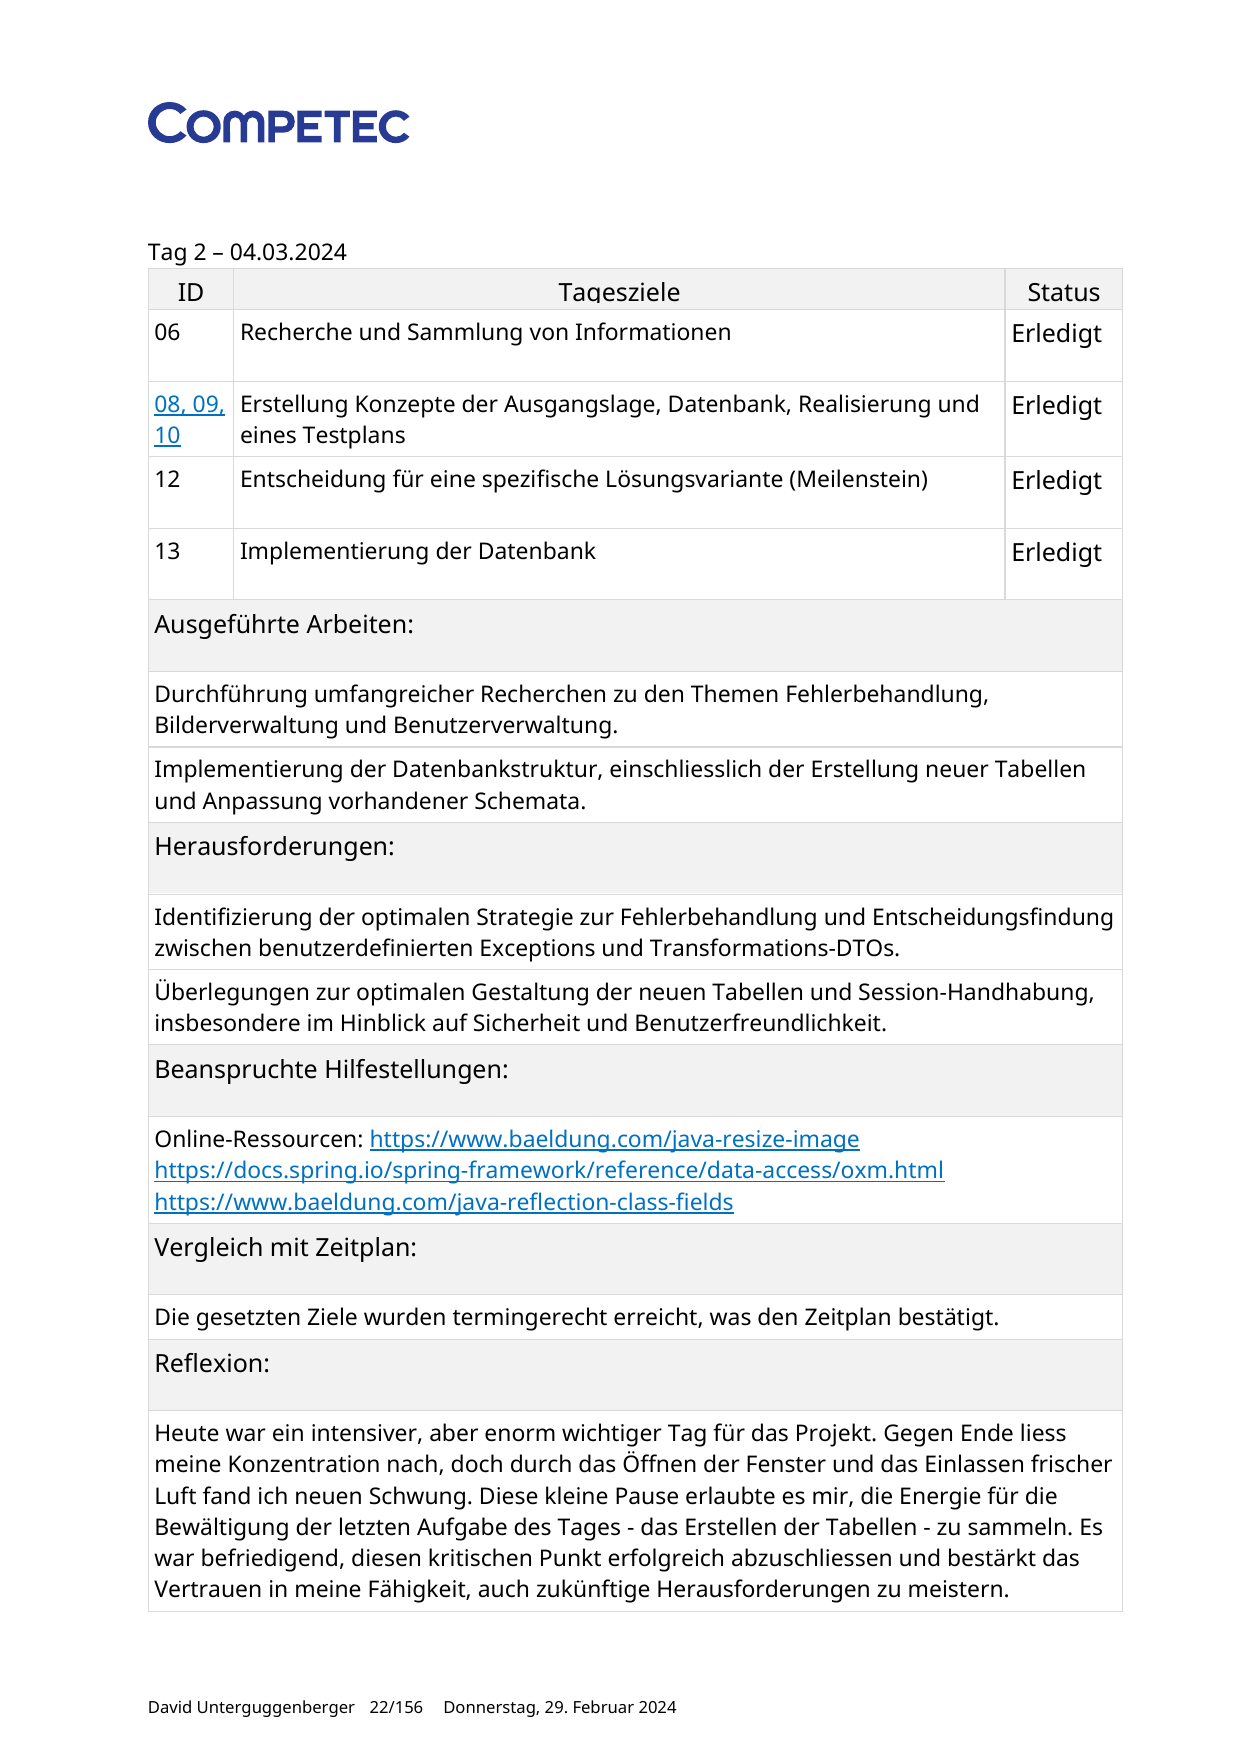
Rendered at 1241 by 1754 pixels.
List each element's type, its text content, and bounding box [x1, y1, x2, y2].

table_cell 08, 09, 10 [149, 382, 233, 456]
table_cell 12 [149, 457, 233, 528]
table_cell Recherche und Sammlung von Informationen [234, 310, 1004, 381]
table_cell Die gesetzten Ziele wurden termingerecht erreicht, was den Zeitplan bestätigt. [149, 1295, 1122, 1338]
table_cell Erledigt [1006, 457, 1122, 528]
table_cell 06 [149, 310, 233, 381]
subtitle Tag 2 – 04.03.2024 [148, 236, 1122, 267]
table_cell Online-Ressourcen: https://www.baeldung.com/java-resize-image https://docs.spring.io/spring-framework/reference/data-access/oxm.html https://www.baeldung.com/java-reflection-class-fields [149, 1117, 1122, 1223]
table_cell Herausforderungen: [149, 823, 1122, 893]
table_cell Überlegungen zur optimalen Gestaltung der neuen Tabellen und Session-Handhabung, insbesondere im Hinblick auf Sicherheit und Benutzerfreundlichkeit. [149, 970, 1122, 1044]
table_cell Erledigt [1006, 382, 1122, 456]
table_cell Durchführung umfangreicher Recherchen zu den Themen Fehlerbehandlung, Bilderverwaltung und Benutzerverwaltung. [149, 672, 1122, 746]
table_cell Erledigt [1006, 529, 1122, 599]
table_cell Beanspruchte Hilfestellungen: [149, 1045, 1122, 1116]
table_cell Identifizierung der optimalen Strategie zur Fehlerbehandlung und Entscheidungsfindung zwischen benutzerdefinierten Exceptions und Transformations-DTOs. [149, 895, 1122, 969]
table_cell Erledigt [1006, 310, 1122, 381]
table_cell Erstellung Konzepte der Ausgangslage, Datenbank, Realisierung und eines Testplans [234, 382, 1004, 456]
table_header Tagesziele [234, 269, 1004, 309]
table_cell Ausgeführte Arbeiten: [149, 600, 1122, 671]
table_header Status [1006, 269, 1122, 309]
table_cell Entscheidung für eine spezifische Lösungsvariante (Meilenstein) [234, 457, 1004, 528]
table_header ID [149, 269, 233, 309]
table_cell 13 [149, 529, 233, 599]
table_cell Implementierung der Datenbank [234, 529, 1004, 599]
table_cell Heute war ein intensiver, aber enorm wichtiger Tag für das Projekt. Gegen Ende liess meine Konzentration nach, doch durch das Öffnen der Fenster und das Einlassen frischer Luft fand ich neuen Schwung. Diese kleine Pause erlaubte es mir, die Energie für die Bewältigung der letzten Aufgabe des Tages - das Erstellen der Tabellen - zu sammeln. Es war befriedigend, diesen kritischen Punkt erfolgreich abzuschliessen und bestärkt das Vertrauen in meine Fähigkeit, auch zukünftige Herausforderungen zu meistern. [149, 1411, 1122, 1611]
table_cell Reflexion: [149, 1340, 1122, 1410]
table_cell Implementierung der Datenbankstruktur, einschliesslich der Erstellung neuer Tabellen und Anpassung vorhandener Schemata. [149, 748, 1122, 822]
table_cell Vergleich mit Zeitplan: [149, 1224, 1122, 1294]
